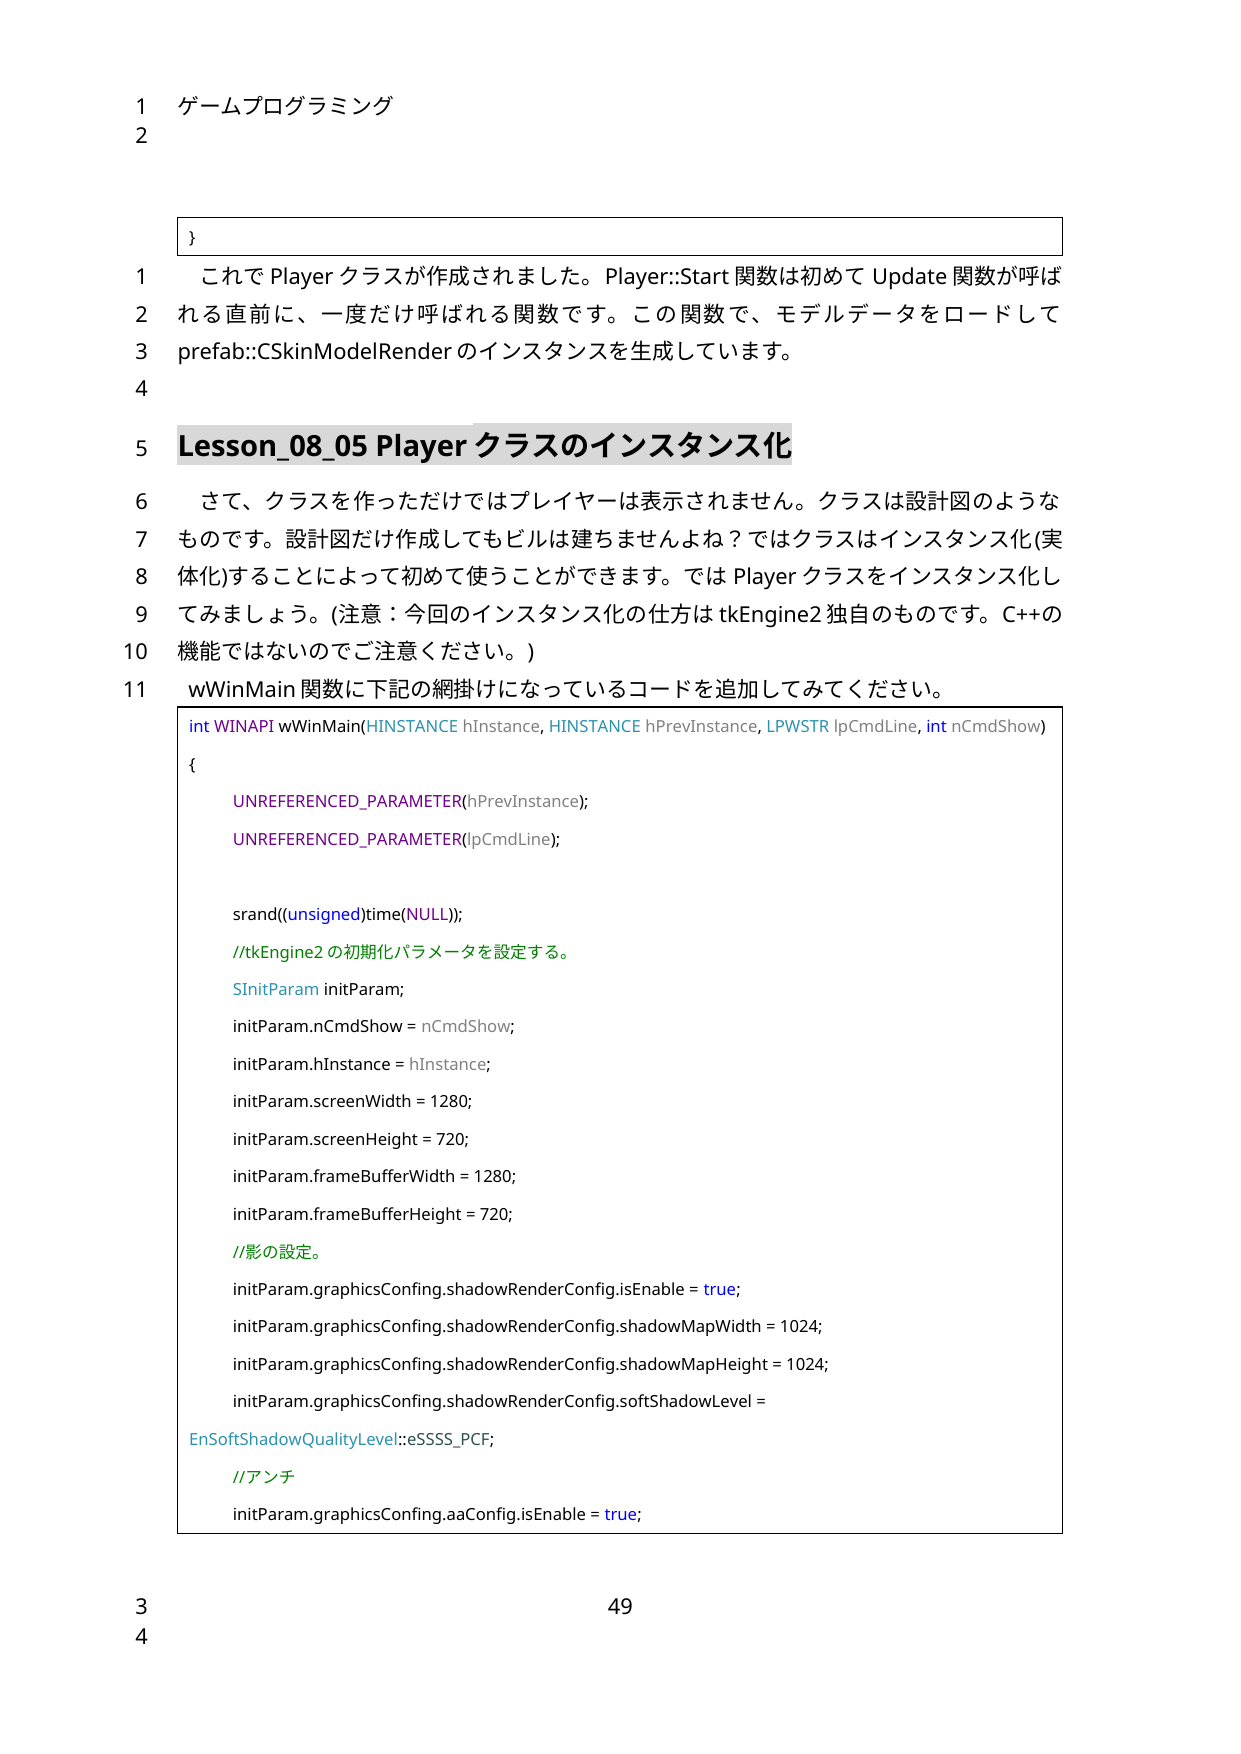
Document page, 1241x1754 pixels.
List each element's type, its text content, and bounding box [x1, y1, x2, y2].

text wWinMain関数に下記の網掛けになっているコードを追加してみてください。 [177, 669, 1063, 706]
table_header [178, 218, 1062, 255]
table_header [178, 708, 1062, 1532]
text これでPlayerクラスが作成されました。Player::Start関数は初めてUpdate関数が呼ばれる直前に、一度だけ呼ばれる関数です。この関数で、モデルデータをロードして、prefab::CSkinModelRenderのインスタンスを生成しています。 [177, 256, 1063, 369]
text さて、クラスを作っただけではプレイヤーは表示されません。クラスは設計図のようなものです。設計図だけ作成してもビルは建ちませんよね？ではクラスはインスタンス化(実体化)することによって初めて使うことができます。ではPlayerクラスをインスタンス化してみましょう。(注意：今回のインスタンス化の仕方はtkEngine2独自のものです。C++の機能ではないのでご注意ください。) [177, 481, 1063, 669]
subtitle Lesson_08_05 Playerクラスのインスタンス化 [177, 406, 1063, 481]
